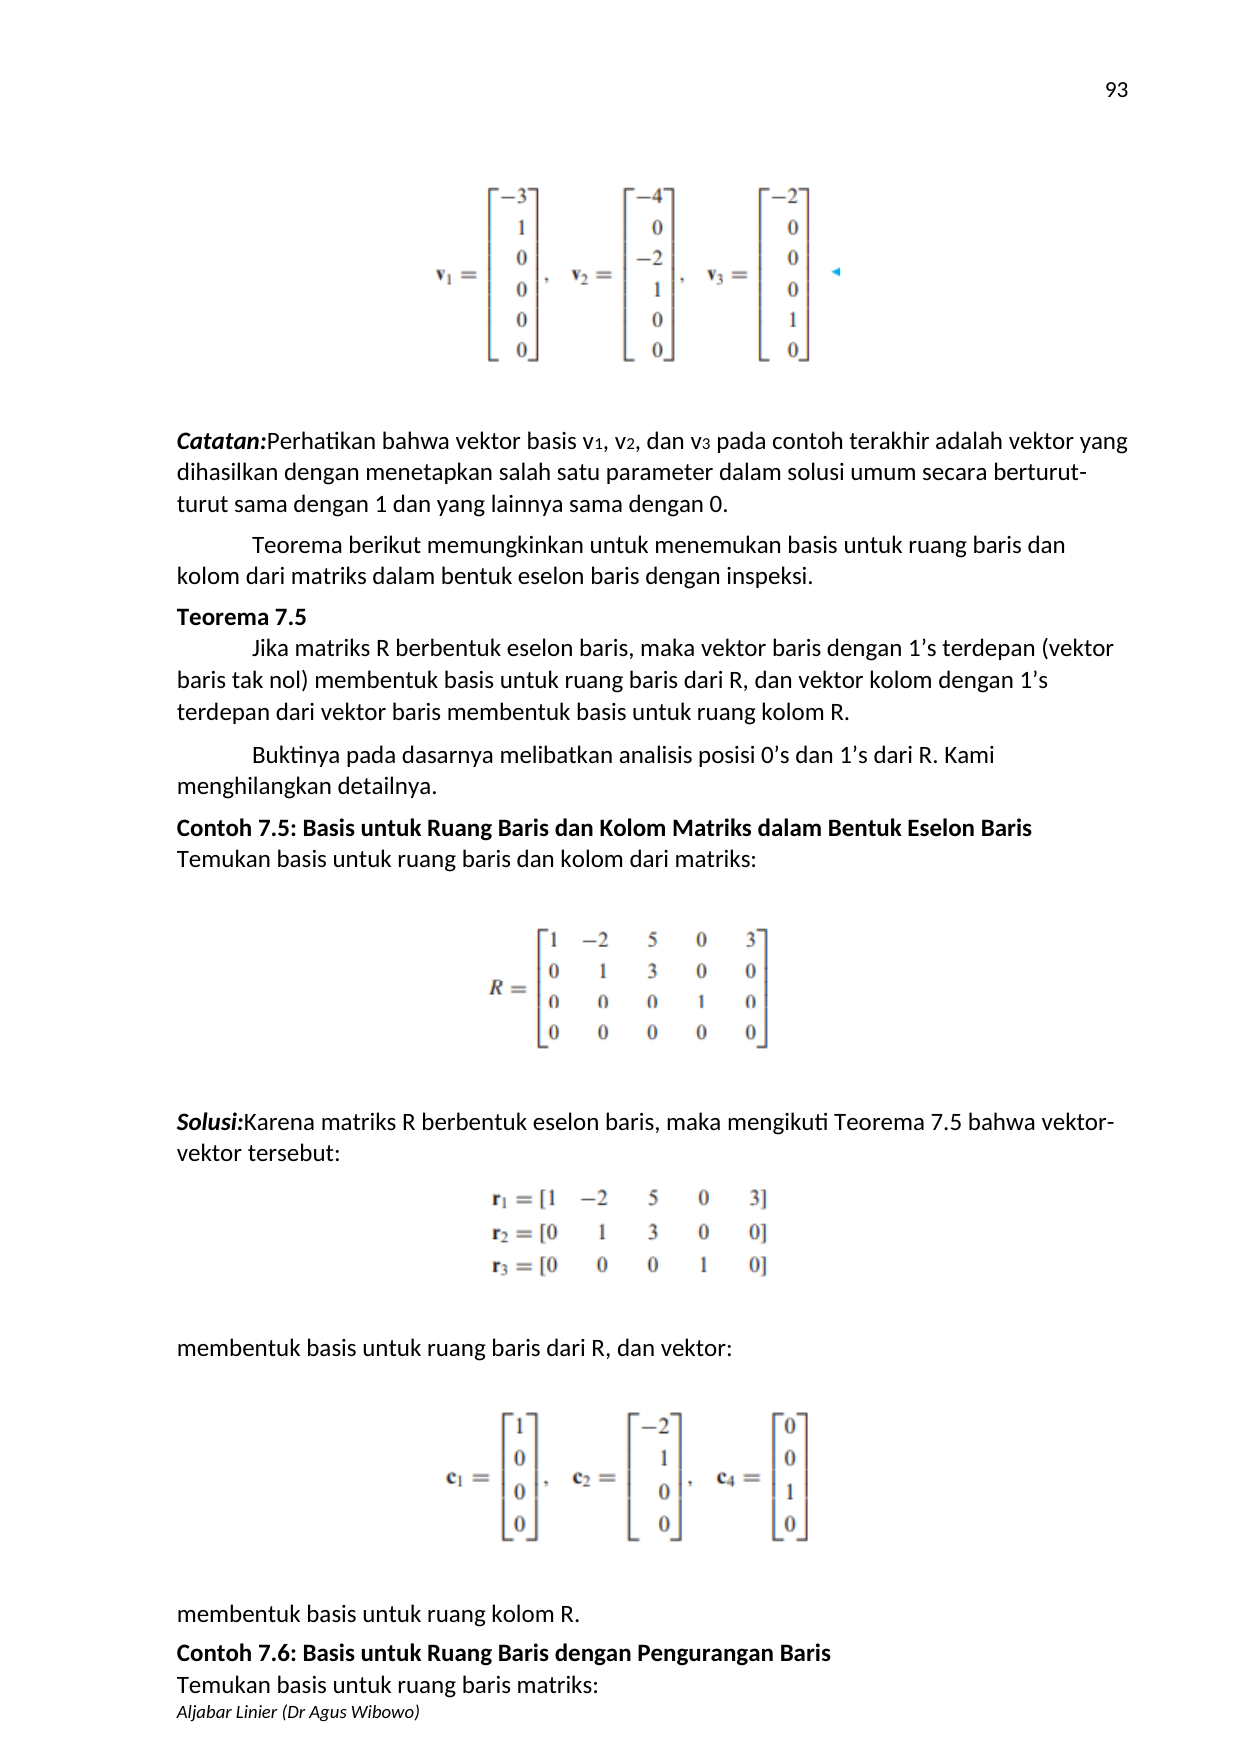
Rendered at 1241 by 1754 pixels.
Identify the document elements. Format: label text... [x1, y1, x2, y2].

text Buktinya pada dasarnya melibatkan analisis posisi 0’s dan 1’s dari R. Kami menghilangkan detailnya. [177, 739, 1131, 801]
text Teorema 7.5 Jika matriks R berbentuk eselon baris, maka vektor baris dengan 1’s terdepan (vektor baris tak nol) membentuk basis untuk ruang baris dari R, dan vektor kolom dengan 1’s terdepan dari vektor baris membentuk basis untuk ruang kolom R. [177, 601, 1131, 727]
picture [419, 176, 841, 380]
text Teorema berikut memungkinkan untuk menemukan basis untuk ruang baris dan kolom dari matriks dalam bentuk eselon baris dengan inspeksi. [177, 529, 1131, 591]
picture [474, 914, 787, 1062]
text membentuk basis untuk ruang kolom R. [177, 1603, 1131, 1628]
text membentuk basis untuk ruang baris dari R, dan vektor: [177, 1337, 1131, 1362]
text 93 [150, 79, 1128, 102]
picture [469, 1172, 792, 1291]
text Catatan:Perhatikan bahwa vektor basis v1, v2, dan v3 pada contoh terakhir adalah vektor yang dihasilkan dengan menetapkan salah satu parameter dalam solusi umum secara berturut-turut sama dengan 1 dan yang lainnya sama dengan 0. [177, 425, 1131, 519]
text Contoh 7.5: Basis untuk Ruang Baris dan Kolom Matriks dalam Bentuk Eselon Baris Temukan basis untuk ruang baris dan kolom dari matriks: [177, 812, 1056, 874]
text Contoh 7.6: Basis untuk Ruang Baris dengan Pengurangan Baris Temukan basis untuk ruang baris matriks: Aljabar Linier (Dr Agus Wibowo) [177, 1637, 846, 1724]
picture [437, 1400, 824, 1556]
text Solusi:Karena matriks R berbentuk eselon baris, maka mengikuti Teorema 7.5 bahwa vektor-vektor tersebut: [177, 1106, 1131, 1167]
